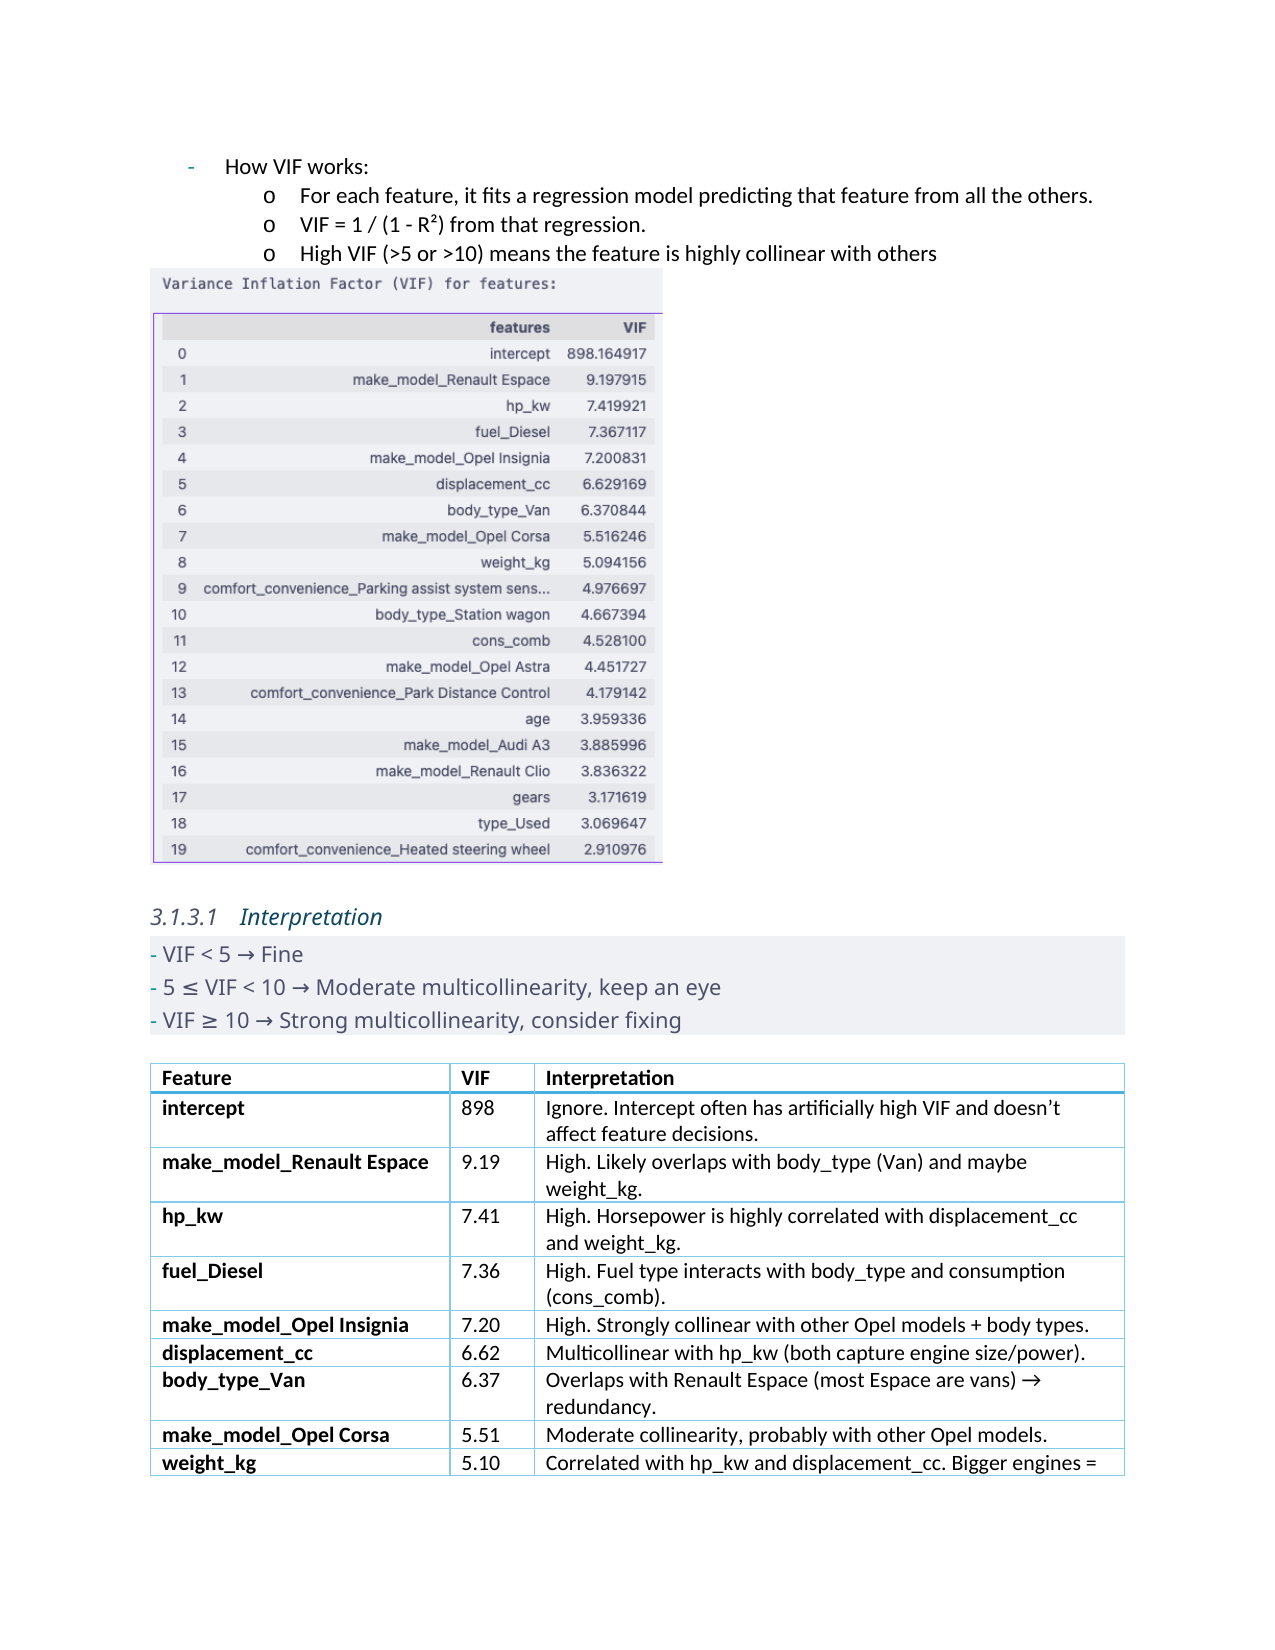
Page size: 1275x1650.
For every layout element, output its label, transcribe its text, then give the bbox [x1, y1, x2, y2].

table_header Interpretation [535, 1064, 1124, 1091]
table_cell body_type_Van [151, 1367, 449, 1420]
subtitle Interpretation [150, 901, 1125, 932]
table_header Feature [151, 1064, 449, 1091]
table_cell 5.10 [451, 1449, 534, 1475]
table_cell hp_kw [151, 1203, 449, 1256]
list High VIF (>5 or >10) means the feature is highly collinear with others [262, 239, 1125, 269]
table_header VIF [451, 1064, 534, 1091]
table_cell make_model_Opel Insignia [151, 1311, 449, 1338]
table_cell Ignore. Intercept often has artificially high VIF and doesn’t affect feature decisions. [535, 1094, 1124, 1147]
table_cell 6.62 [451, 1339, 534, 1366]
table_cell High. Likely overlaps with body_type (Van) and maybe weight_kg. [535, 1148, 1124, 1201]
table_cell displacement_cc [151, 1339, 449, 1366]
table_cell 5.51 [451, 1421, 534, 1448]
list For each feature, it fits a regression model predicting that feature from all the others. [262, 181, 1125, 210]
text - 5 ≤ VIF < 10 → Moderate multicollinearity, keep an eye [150, 969, 1125, 1002]
table_cell make_model_Renault Espace [151, 1148, 449, 1201]
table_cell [535, 1449, 1124, 1475]
table_cell intercept [151, 1094, 449, 1147]
table_cell 898 [451, 1094, 534, 1147]
table_cell 7.41 [451, 1203, 534, 1256]
table_cell fuel_Diesel [151, 1257, 449, 1310]
table_cell High. Fuel type interacts with body_type and consumption (cons_comb). [535, 1257, 1124, 1310]
table_cell make_model_Opel Corsa [151, 1421, 449, 1448]
table_cell High. Strongly collinear with other Opel models + body types. [535, 1311, 1124, 1338]
table_cell 6.37 [451, 1367, 534, 1420]
table_cell Multicollinear with hp_kw (both capture engine size/power). [535, 1339, 1124, 1366]
list VIF = 1 / (1 - R²) from that regression. [262, 210, 1125, 239]
table_cell 7.20 [451, 1311, 534, 1338]
table_cell Overlaps with Renault Espace (most Espace are vans) → redundancy. [535, 1367, 1124, 1420]
table_cell Moderate collinearity, probably with other Opel models. [535, 1421, 1124, 1448]
table_cell 7.36 [451, 1257, 534, 1310]
picture [150, 268, 663, 865]
table_cell 9.19 [451, 1148, 534, 1201]
list How VIF works: [187, 150, 1125, 181]
text - VIF < 5 → Fine [150, 936, 1125, 969]
text - VIF ≥ 10 → Strong multicollinearity, consider fixing [150, 1002, 1125, 1035]
table_cell weight_kg [151, 1449, 449, 1475]
table_cell High. Horsepower is highly correlated with displacement_cc and weight_kg. [535, 1203, 1124, 1256]
